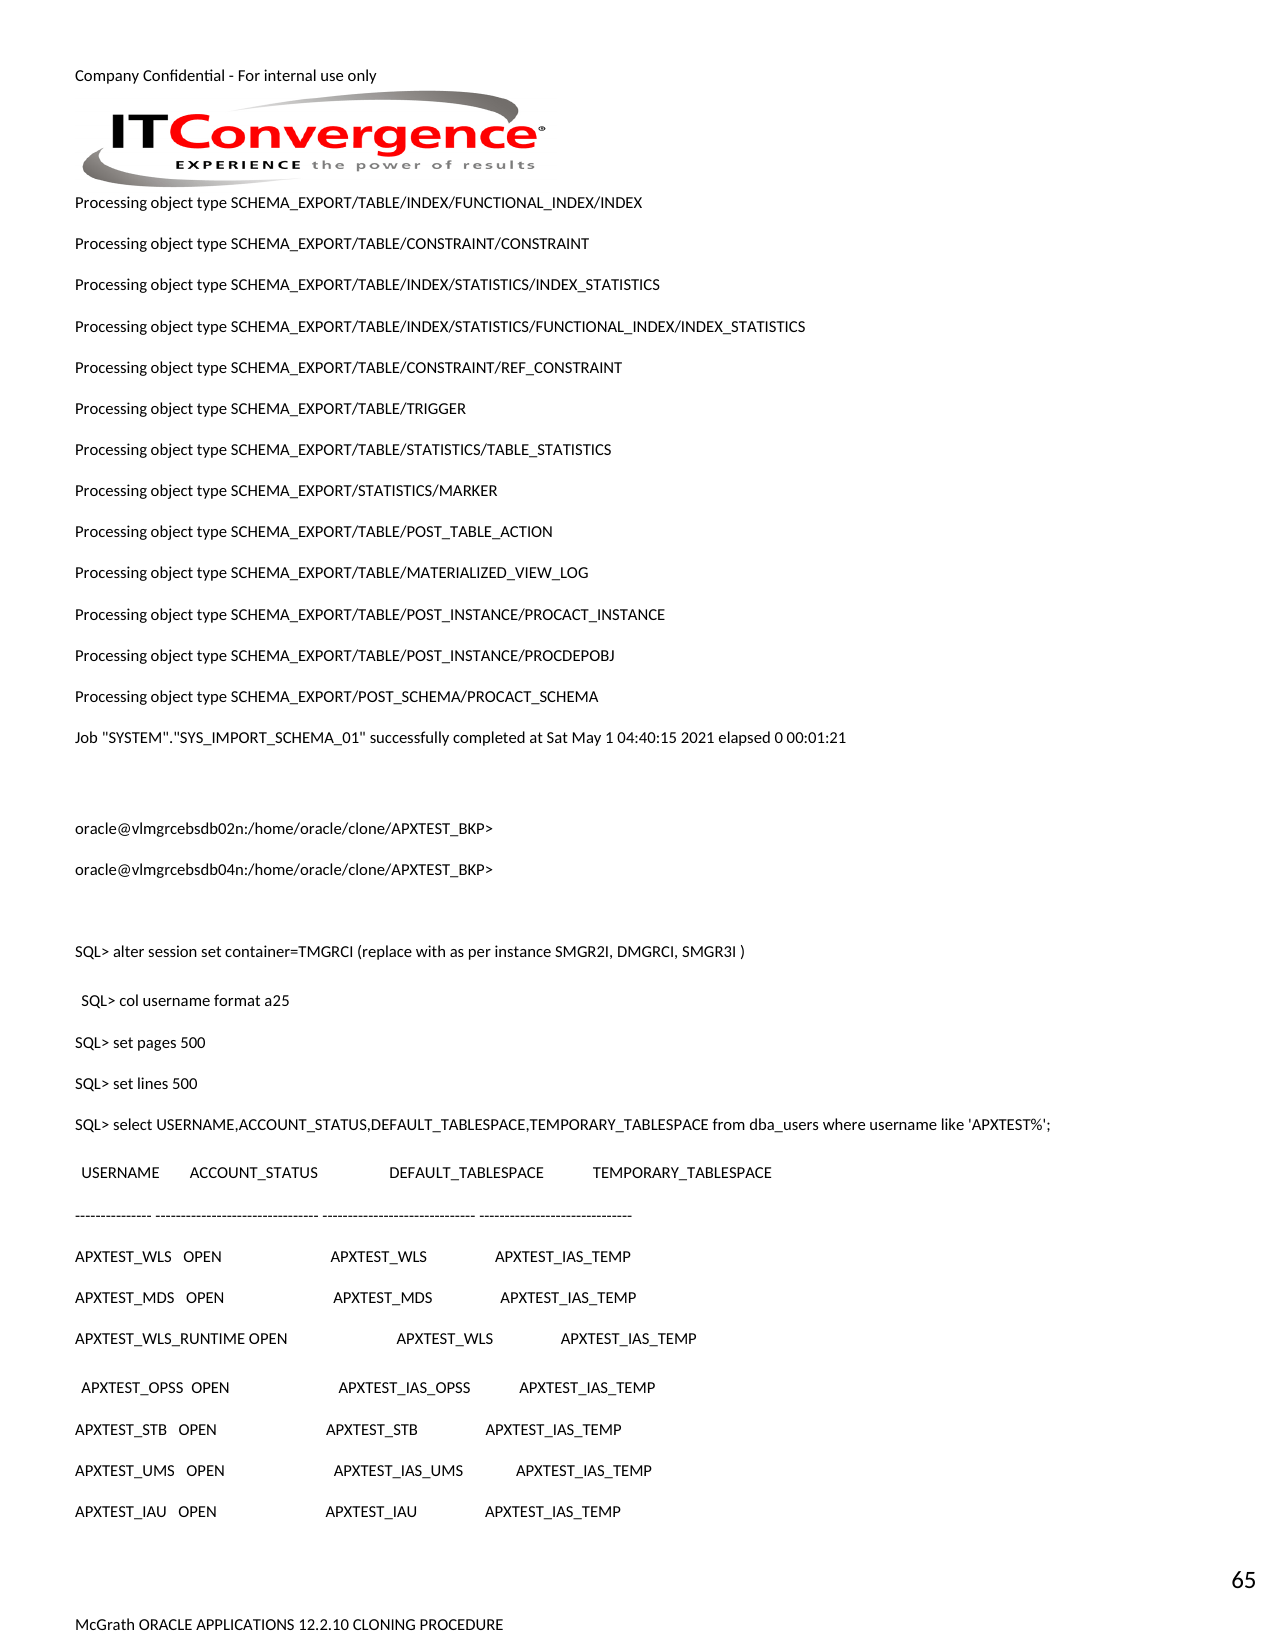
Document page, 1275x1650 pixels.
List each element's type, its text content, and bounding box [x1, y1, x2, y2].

text oracle@vlmgrcebsdb02n:/home/oracle/clone/APXTEST_BKP> [75, 818, 1256, 838]
text SQL> alter session set container=TMGRCI (replace with as per instance SMGR2I, DMGRCI, SMGR3I ) [75, 941, 1256, 962]
text SQL> set lines 500 [75, 1073, 1256, 1094]
text APXTEST_OPSS OPEN APXTEST_IAS_OPSS APXTEST_IAS_TEMP [75, 1370, 1256, 1398]
text Processing object type SCHEMA_EXPORT/TABLE/STATISTICS/TABLE_STATISTICS [75, 439, 1256, 459]
text APXTEST_WLS_RUNTIME OPEN APXTEST_WLS APXTEST_IAS_TEMP [75, 1329, 1256, 1349]
text Processing object type SCHEMA_EXPORT/TABLE/TRIGGER [75, 398, 1256, 418]
text SQL> set pages 500 [75, 1032, 1256, 1052]
text APXTEST_STB OPEN APXTEST_STB APXTEST_IAS_TEMP [75, 1419, 1256, 1440]
text Processing object type SCHEMA_EXPORT/TABLE/POST_INSTANCE/PROCACT_INSTANCE [75, 604, 1256, 624]
text Processing object type SCHEMA_EXPORT/POST_SCHEMA/PROCACT_SCHEMA [75, 686, 1256, 706]
text Processing object type SCHEMA_EXPORT/TABLE/POST_INSTANCE/PROCDEPOBJ [75, 645, 1256, 665]
text Processing object type SCHEMA_EXPORT/TABLE/INDEX/FUNCTIONAL_INDEX/INDEX [75, 192, 1256, 213]
text Processing object type SCHEMA_EXPORT/STATISTICS/MARKER [75, 480, 1256, 501]
picture [75, 85, 558, 193]
text Processing object type SCHEMA_EXPORT/TABLE/CONSTRAINT/REF_CONSTRAINT [75, 357, 1256, 377]
text --------------- -------------------------------- ------------------------------ ------------------------------ [75, 1205, 1256, 1226]
text APXTEST_UMS OPEN APXTEST_IAS_UMS APXTEST_IAS_TEMP [75, 1461, 1256, 1481]
text APXTEST_MDS OPEN APXTEST_MDS APXTEST_IAS_TEMP [75, 1287, 1256, 1308]
text Processing object type SCHEMA_EXPORT/TABLE/INDEX/STATISTICS/FUNCTIONAL_INDEX/INDEX_STATISTICS [75, 316, 1256, 336]
text oracle@vlmgrcebsdb04n:/home/oracle/clone/APXTEST_BKP> [75, 859, 1256, 879]
text Processing object type SCHEMA_EXPORT/TABLE/INDEX/STATISTICS/INDEX_STATISTICS [75, 275, 1256, 295]
text APXTEST_WLS OPEN APXTEST_WLS APXTEST_IAS_TEMP [75, 1246, 1256, 1267]
text USERNAME ACCOUNT_STATUS DEFAULT_TABLESPACE TEMPORARY_TABLESPACE [75, 1156, 1256, 1184]
text SQL> select USERNAME,ACCOUNT_STATUS,DEFAULT_TABLESPACE,TEMPORARY_TABLESPACE from dba_users where username like 'APXTEST%'; [75, 1114, 1256, 1135]
text Processing object type SCHEMA_EXPORT/TABLE/POST_TABLE_ACTION [75, 522, 1256, 542]
text Job "SYSTEM"."SYS_IMPORT_SCHEMA_01" successfully completed at Sat May 1 04:40:15 2021 elapsed 0 00:01:21 [75, 727, 1256, 748]
text APXTEST_IAU OPEN APXTEST_IAU APXTEST_IAS_TEMP [75, 1502, 1256, 1522]
text Processing object type SCHEMA_EXPORT/TABLE/CONSTRAINT/CONSTRAINT [75, 233, 1256, 254]
text Processing object type SCHEMA_EXPORT/TABLE/MATERIALIZED_VIEW_LOG [75, 563, 1256, 583]
text SQL> col username format a25 [75, 983, 1256, 1011]
